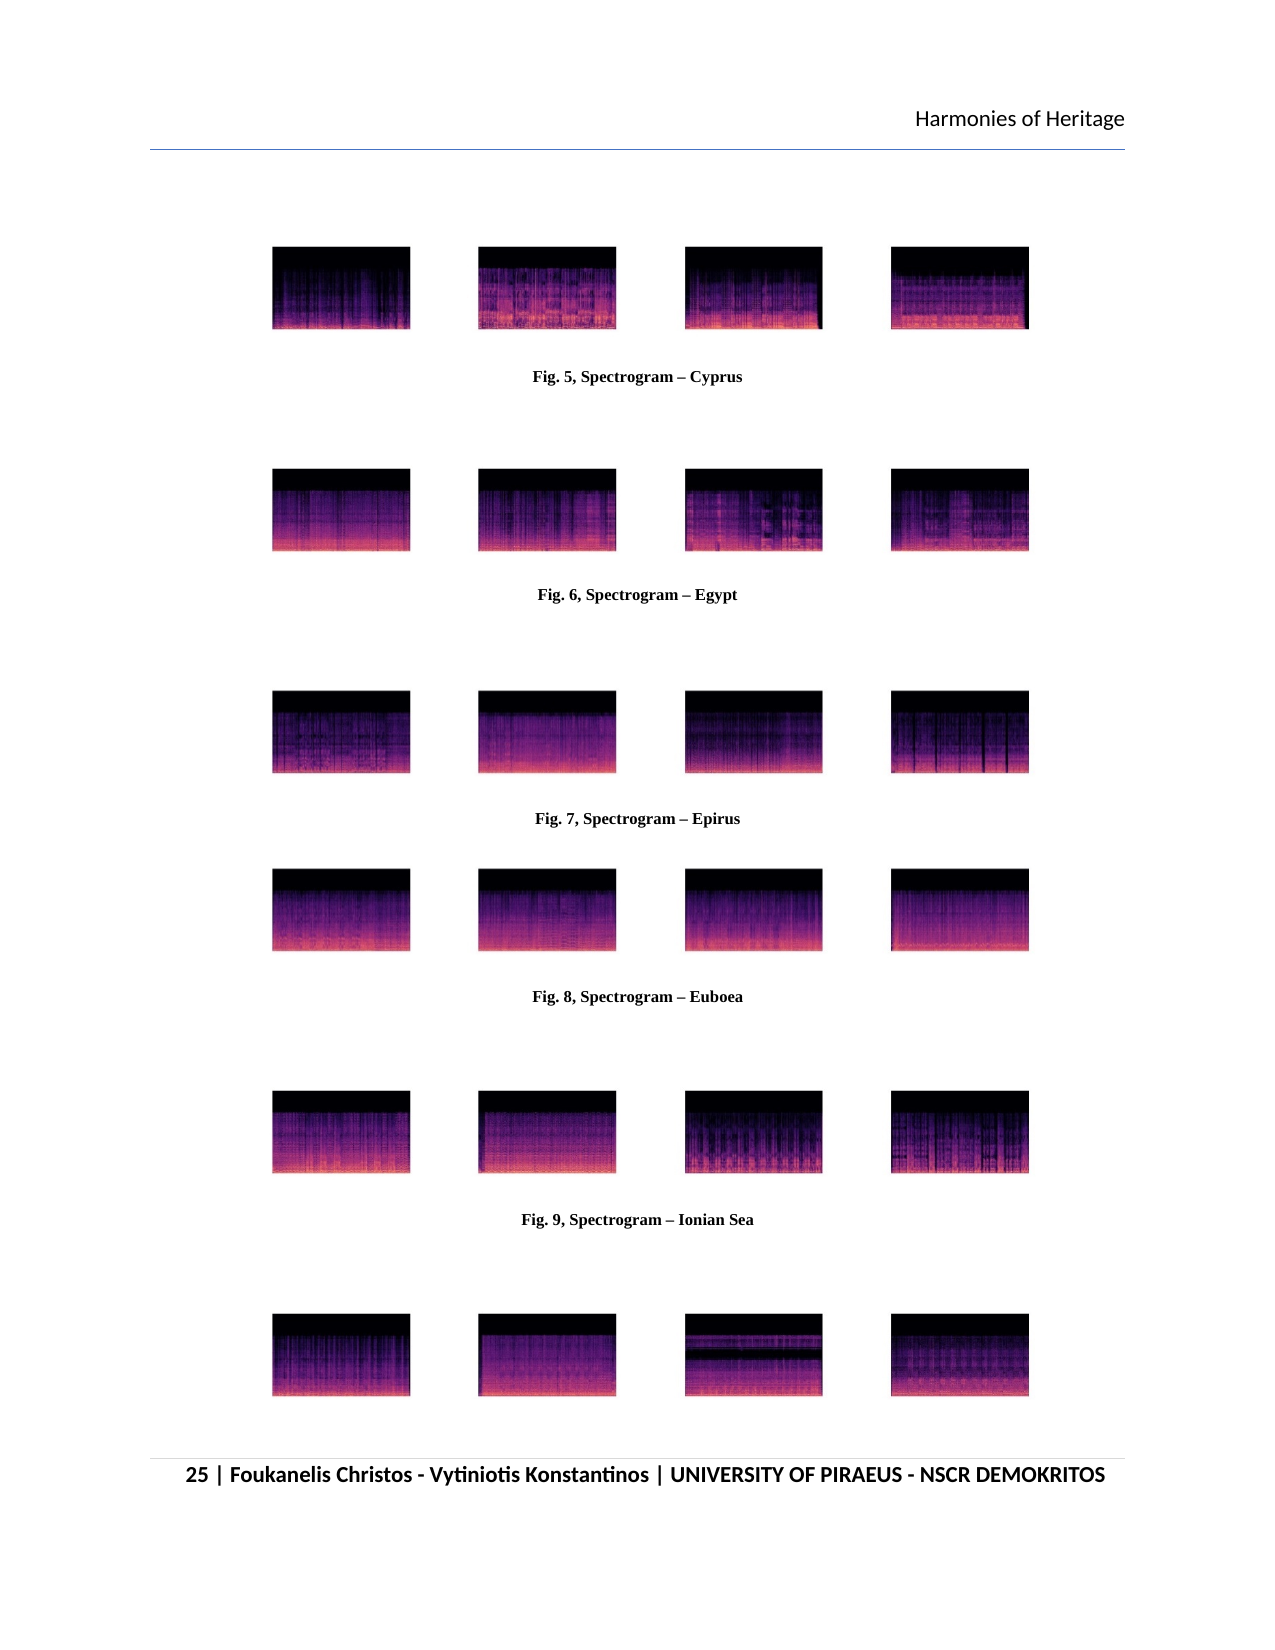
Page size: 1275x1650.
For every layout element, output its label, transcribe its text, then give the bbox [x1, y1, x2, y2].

picture [150, 1306, 1125, 1401]
picture [150, 463, 1125, 556]
picture [150, 239, 1125, 338]
text Fig. 5, Spectrogram – Cyprus [150, 367, 1125, 386]
text Fig. 7, Spectrogram – Epirus [150, 809, 1125, 828]
text Fig. 9, Spectrogram – Ionian Sea [150, 1210, 1125, 1229]
text Fig. 6, Spectrogram – Egypt [150, 585, 1125, 604]
picture [150, 1083, 1125, 1181]
text Fig. 8, Spectrogram – Euboea [150, 986, 1125, 1006]
picture [150, 681, 1125, 780]
picture [150, 857, 1125, 958]
